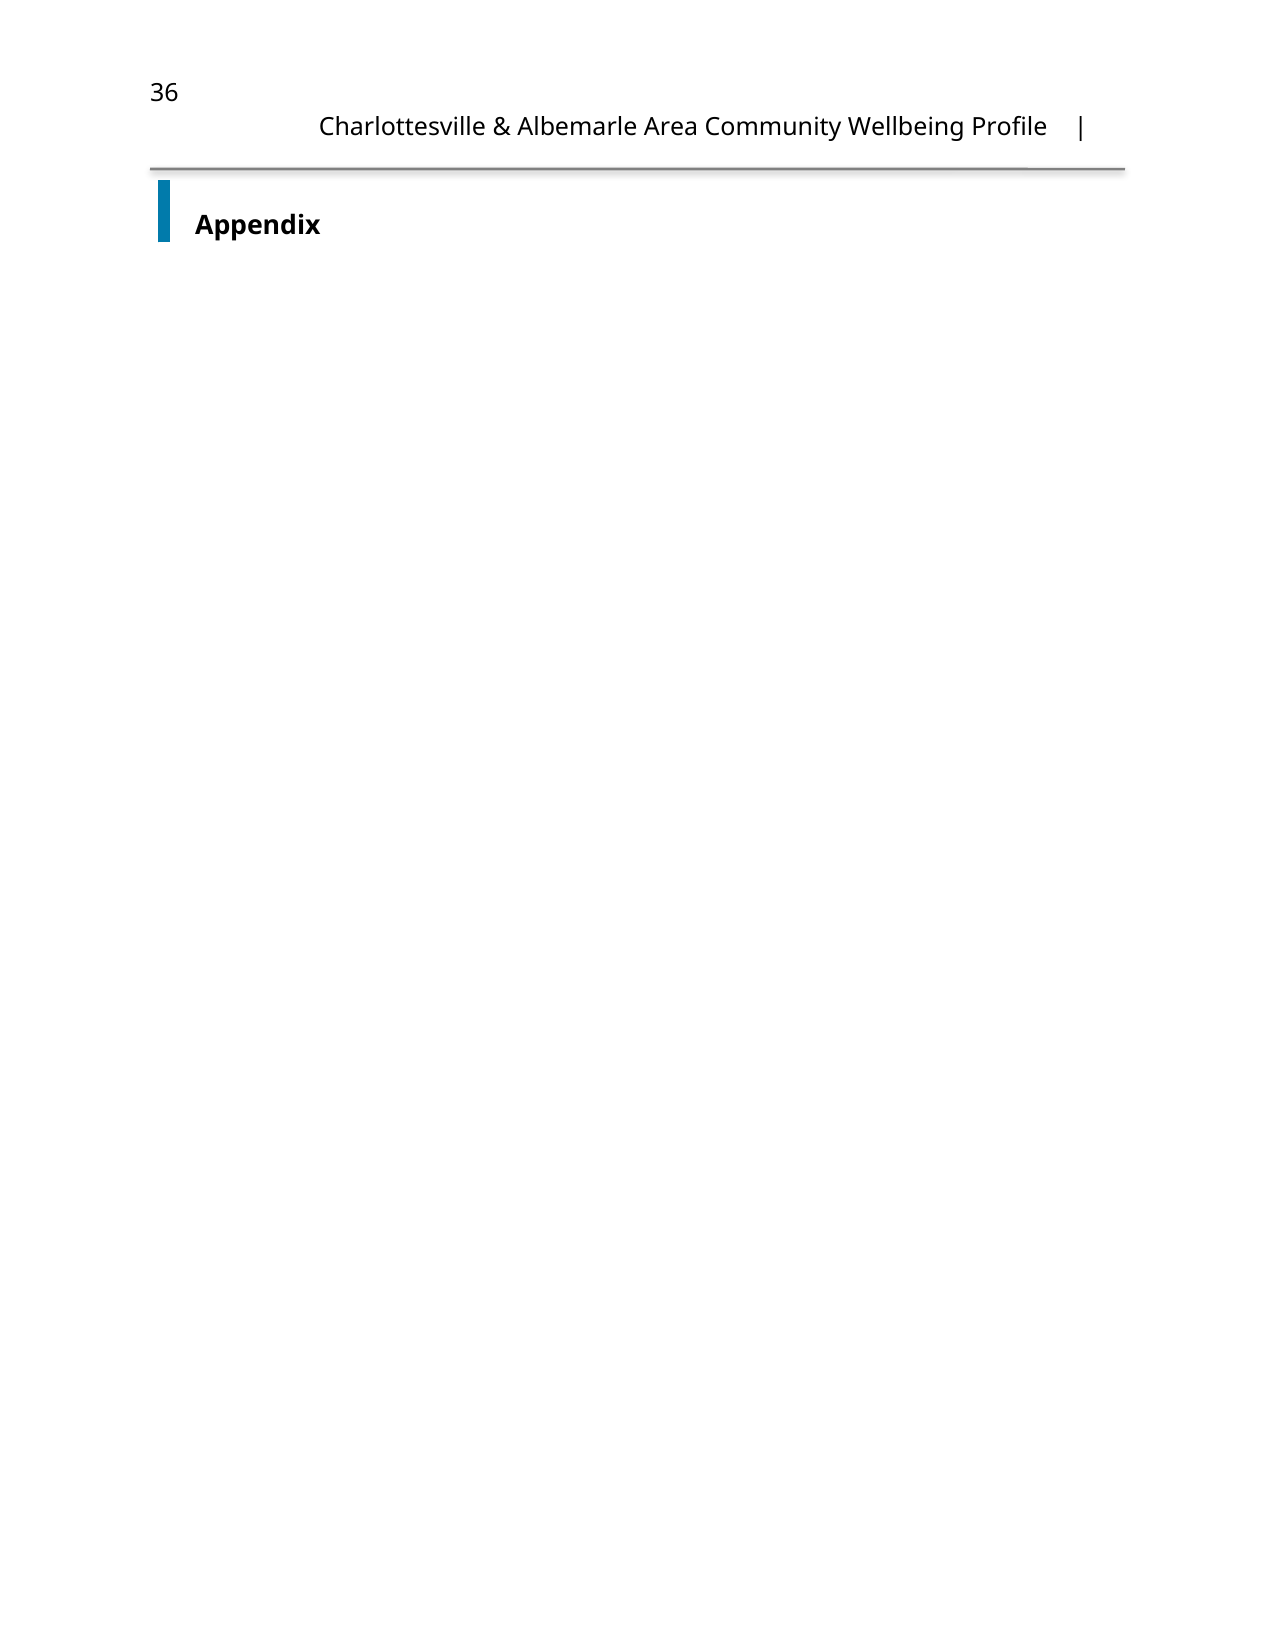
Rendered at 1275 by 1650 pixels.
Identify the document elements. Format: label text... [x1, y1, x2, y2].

subtitle Appendix [170, 180, 1125, 242]
